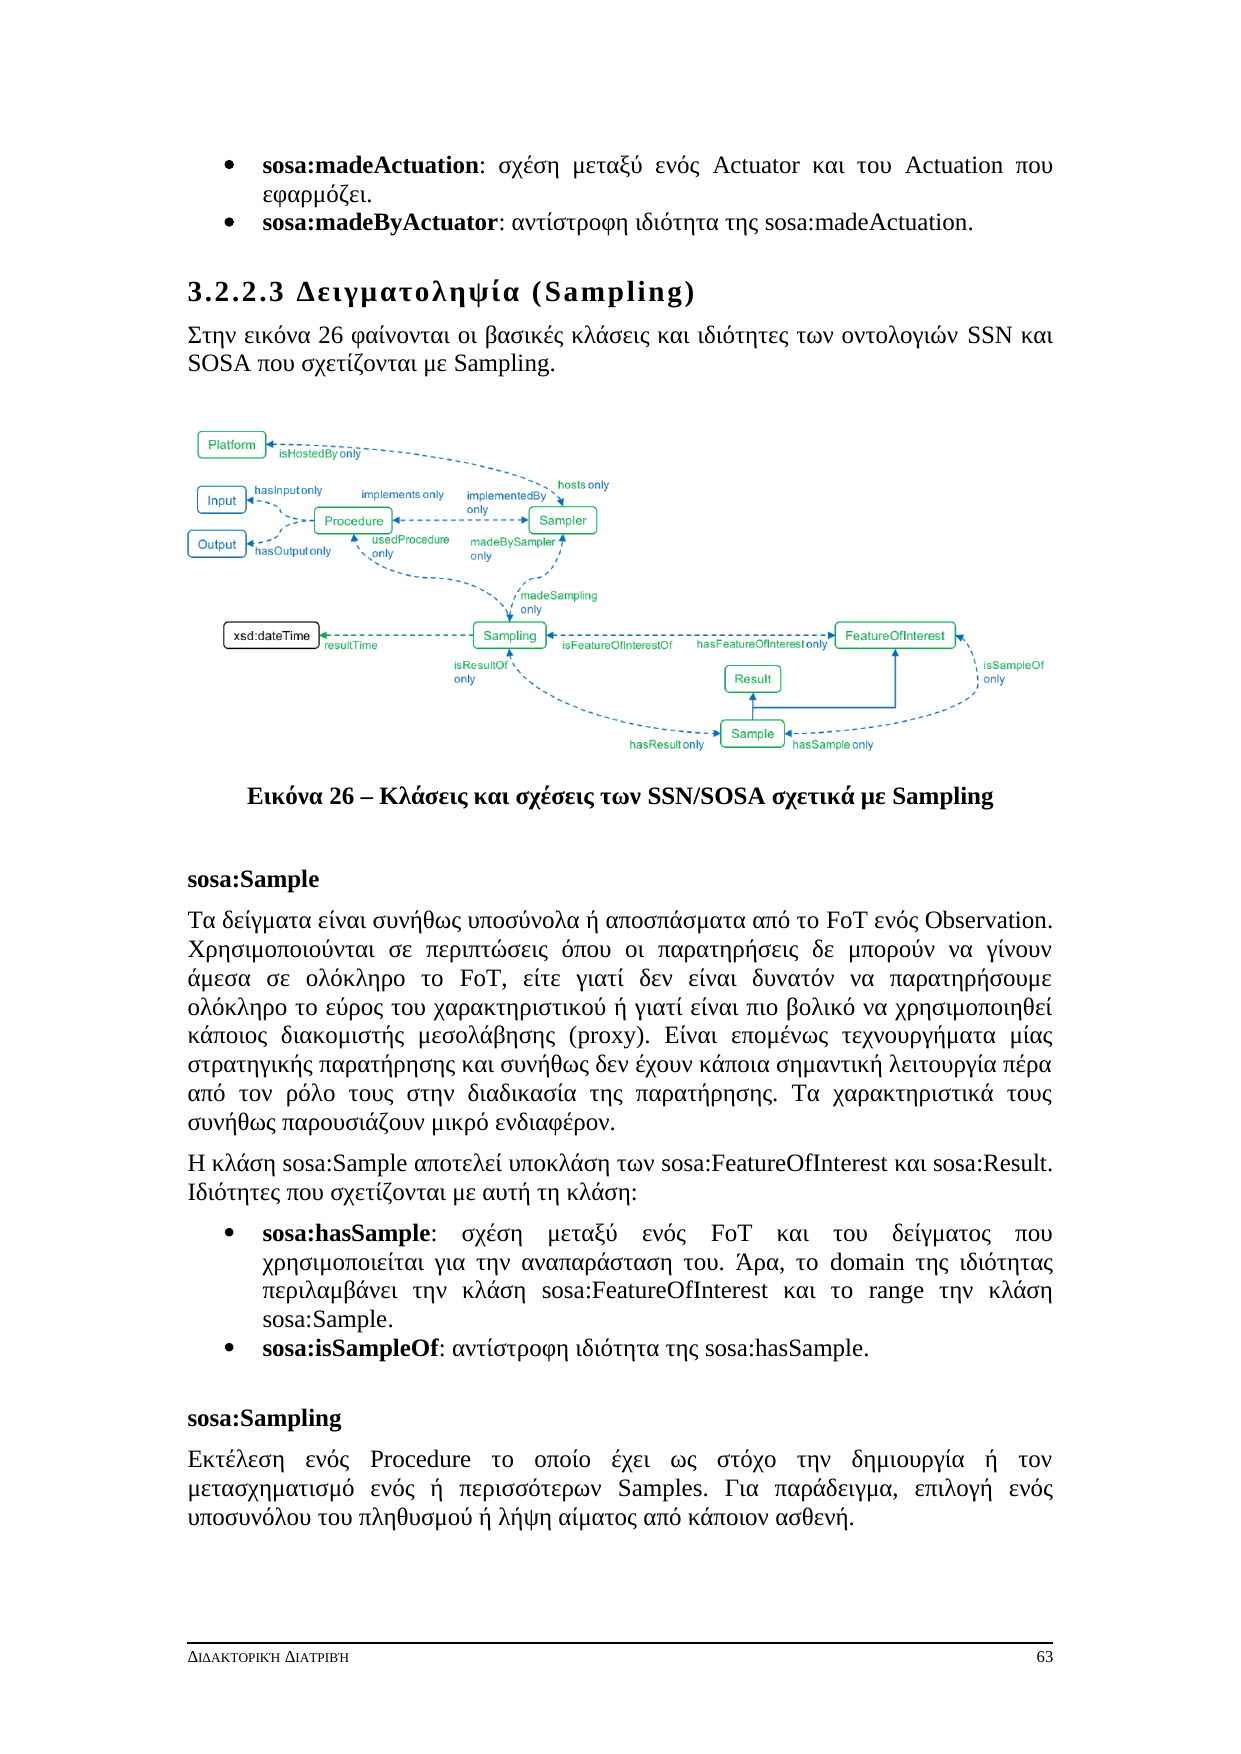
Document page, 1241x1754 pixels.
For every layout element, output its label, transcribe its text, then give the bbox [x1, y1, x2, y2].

subtitle sosa:Sample [187, 864, 1053, 893]
list sosa:isSampleOf: αντίστροφη ιδιότητα της sosa:hasSample. [225, 1333, 1053, 1362]
text Εκτέλεση ενός Procedure το οποίο έχει ως στόχο την δημιουργία ή τον μετασχηματισμό ενός ή περισσότερων Samples. Για παράδειγμα, επιλογή ενός υποσυνόλου του πληθυσμού ή λήψη αίματος από κάποιον ασθενή. [187, 1444, 1053, 1531]
text Η κλάση sosa:Sample αποτελεί υποκλάση των sosa:FeatureOfInterest και sosa:Result. Ιδιότητες που σχετίζονται με αυτή τη κλάση: [187, 1148, 1053, 1205]
subtitle sosa:Sampling [187, 1403, 1053, 1432]
text Τα δείγματα είναι συνήθως υποσύνολα ή αποσπάσματα από το FoT ενός Observation. Χρησιμοποιούνται σε περιπτώσεις όπου οι παρατηρήσεις δε μπορούν να γίνουν άμεσα σε ολόκληρο το FoT, είτε γιατί δεν είναι δυνατόν να παρατηρήσουμε ολόκληρο το εύρος του χαρακτηριστικού ή γιατί είναι πιο βολικό να χρησιμοποιηθεί κάποιος διακομιστής μεσολάβησης (proxy). Είναι επομένως τεχνουργήματα μίας στρατηγικής παρατήρησης και συνήθως δεν έχουν κάποια σημαντική λειτουργία πέρα από τον ρόλο τους στην διαδικασία της παρατήρησης. Τα χαρακτηριστικά τους συνήθως παρουσιάζουν μικρό ενδιαφέρον. [187, 905, 1053, 1135]
text Στην εικόνα 26 φαίνονται οι βασικές κλάσεις και ιδιότητες των οντολογιών SSN και SOSA που σχετίζονται με Sampling. [187, 320, 1053, 377]
list sosa:madeByActuator: αντίστροφη ιδιότητα της sosa:madeActuation. [225, 207, 1053, 236]
list sosa:hasSample: σχέση μεταξύ ενός FoT και του δείγματος που χρησιμοποιείται για την αναπαράσταση του. Άρα, το domain της ιδιότητας περιλαμβάνει την κλάση sosa:FeatureOfInterest και το range την κλάση sosa:Sample. [225, 1218, 1053, 1333]
list sosa:madeActuation: σχέση μεταξύ ενός Actuator και του Actuation που εφαρμόζει. [225, 150, 1053, 207]
picture [187, 431, 1054, 757]
subtitle Δειγματοληψία (Sampling) [187, 274, 1053, 307]
